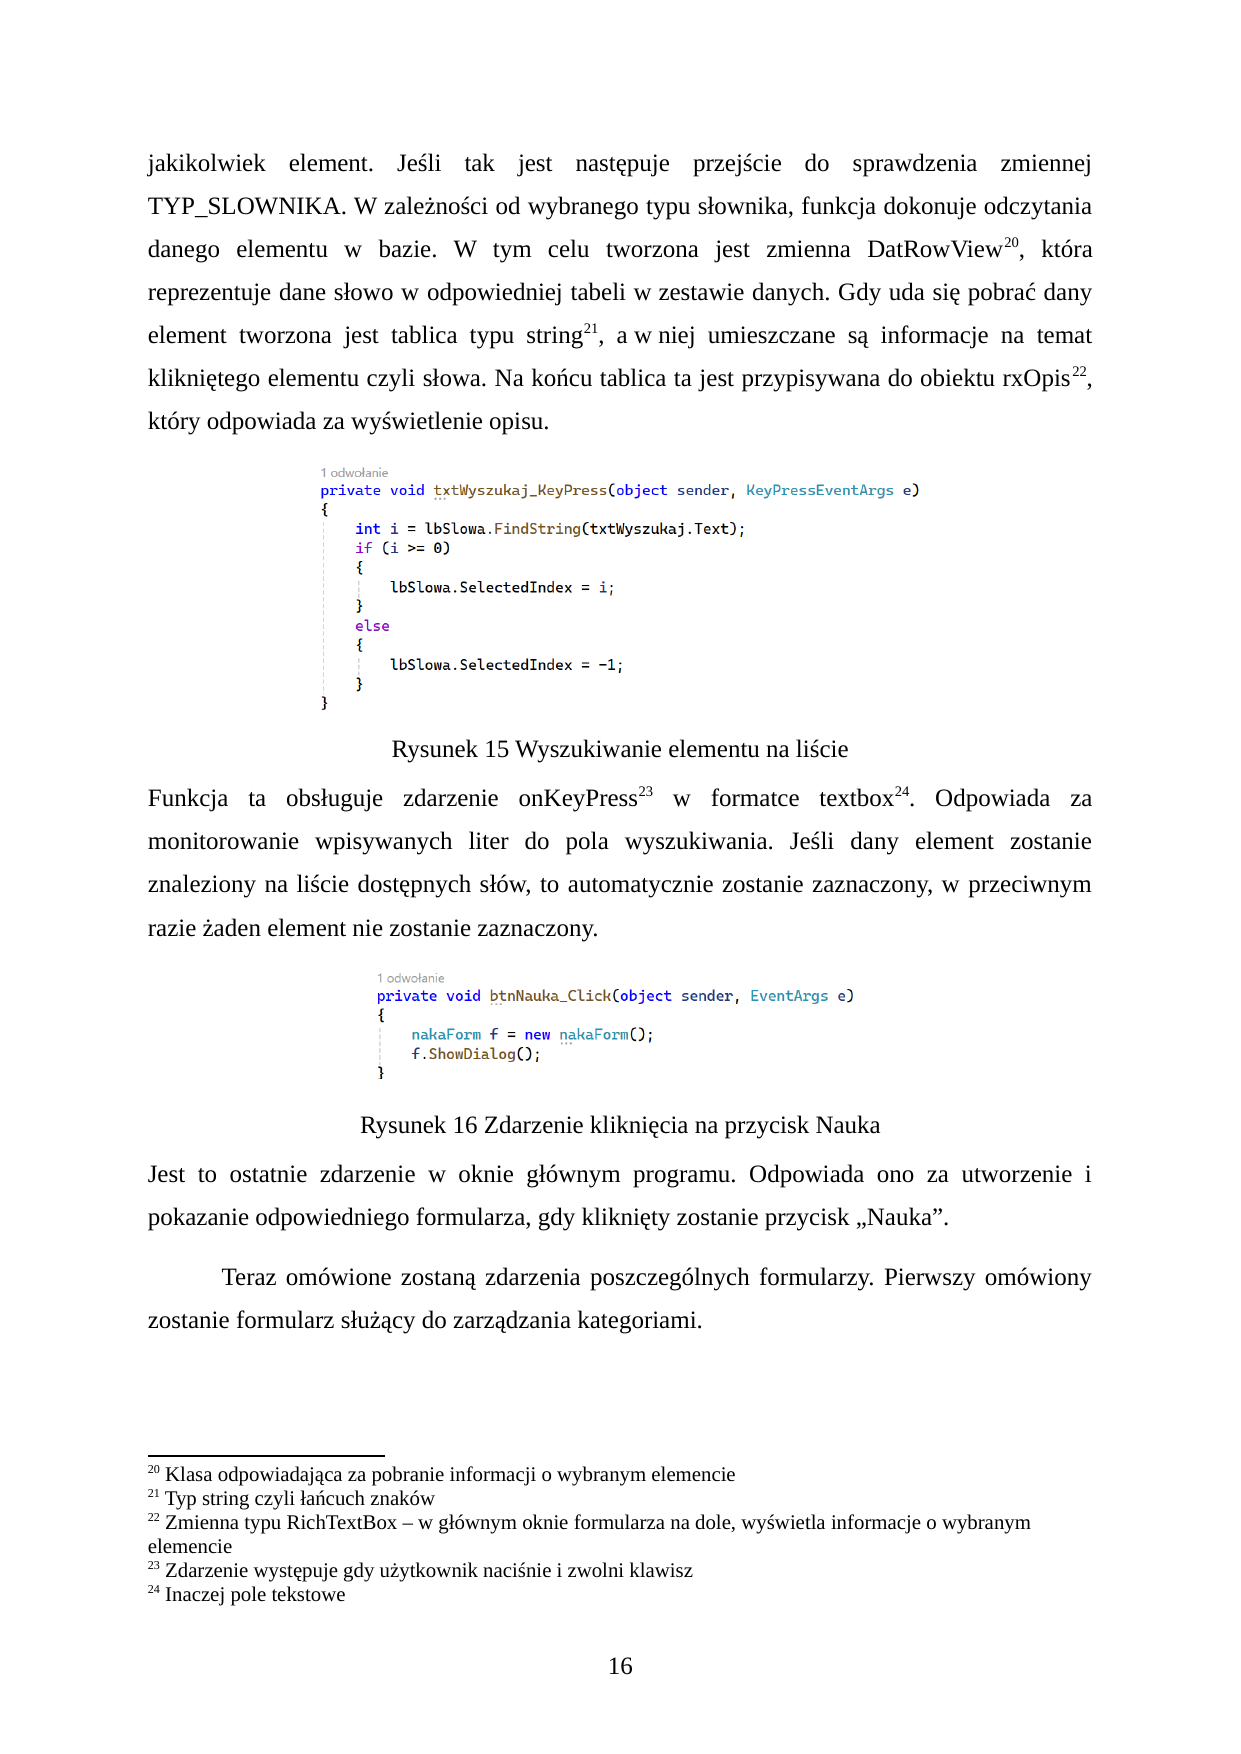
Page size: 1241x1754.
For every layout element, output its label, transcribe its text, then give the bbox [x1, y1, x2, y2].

picture [377, 972, 863, 1079]
text Jest to ostatnie zdarzenie w oknie głównym programu. Odpowiada ono za utworzenie i pokazanie odpowiedniego formularza, gdy kliknięty zostanie przycisk „Nauka”. [148, 1159, 1093, 1231]
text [148, 148, 1093, 435]
text Funkcja ta obsługuje zdarzenie onKeyPress w formatce textbox. Odpowiada za monitorowanie wpisywanych liter do pola wyszukiwania. Jeśli dany element zostanie znaleziony na liście dostępnych słów, to automatycznie zostanie zaznaczony, w przeciwnym razie żaden element nie zostanie zaznaczony. [148, 783, 1093, 941]
text Teraz omówione zostaną zdarzenia poszczególnych formularzy. Pierwszy omówiony zostanie formularz służący do zarządzania kategoriami. [148, 1262, 1093, 1334]
picture [315, 466, 925, 715]
